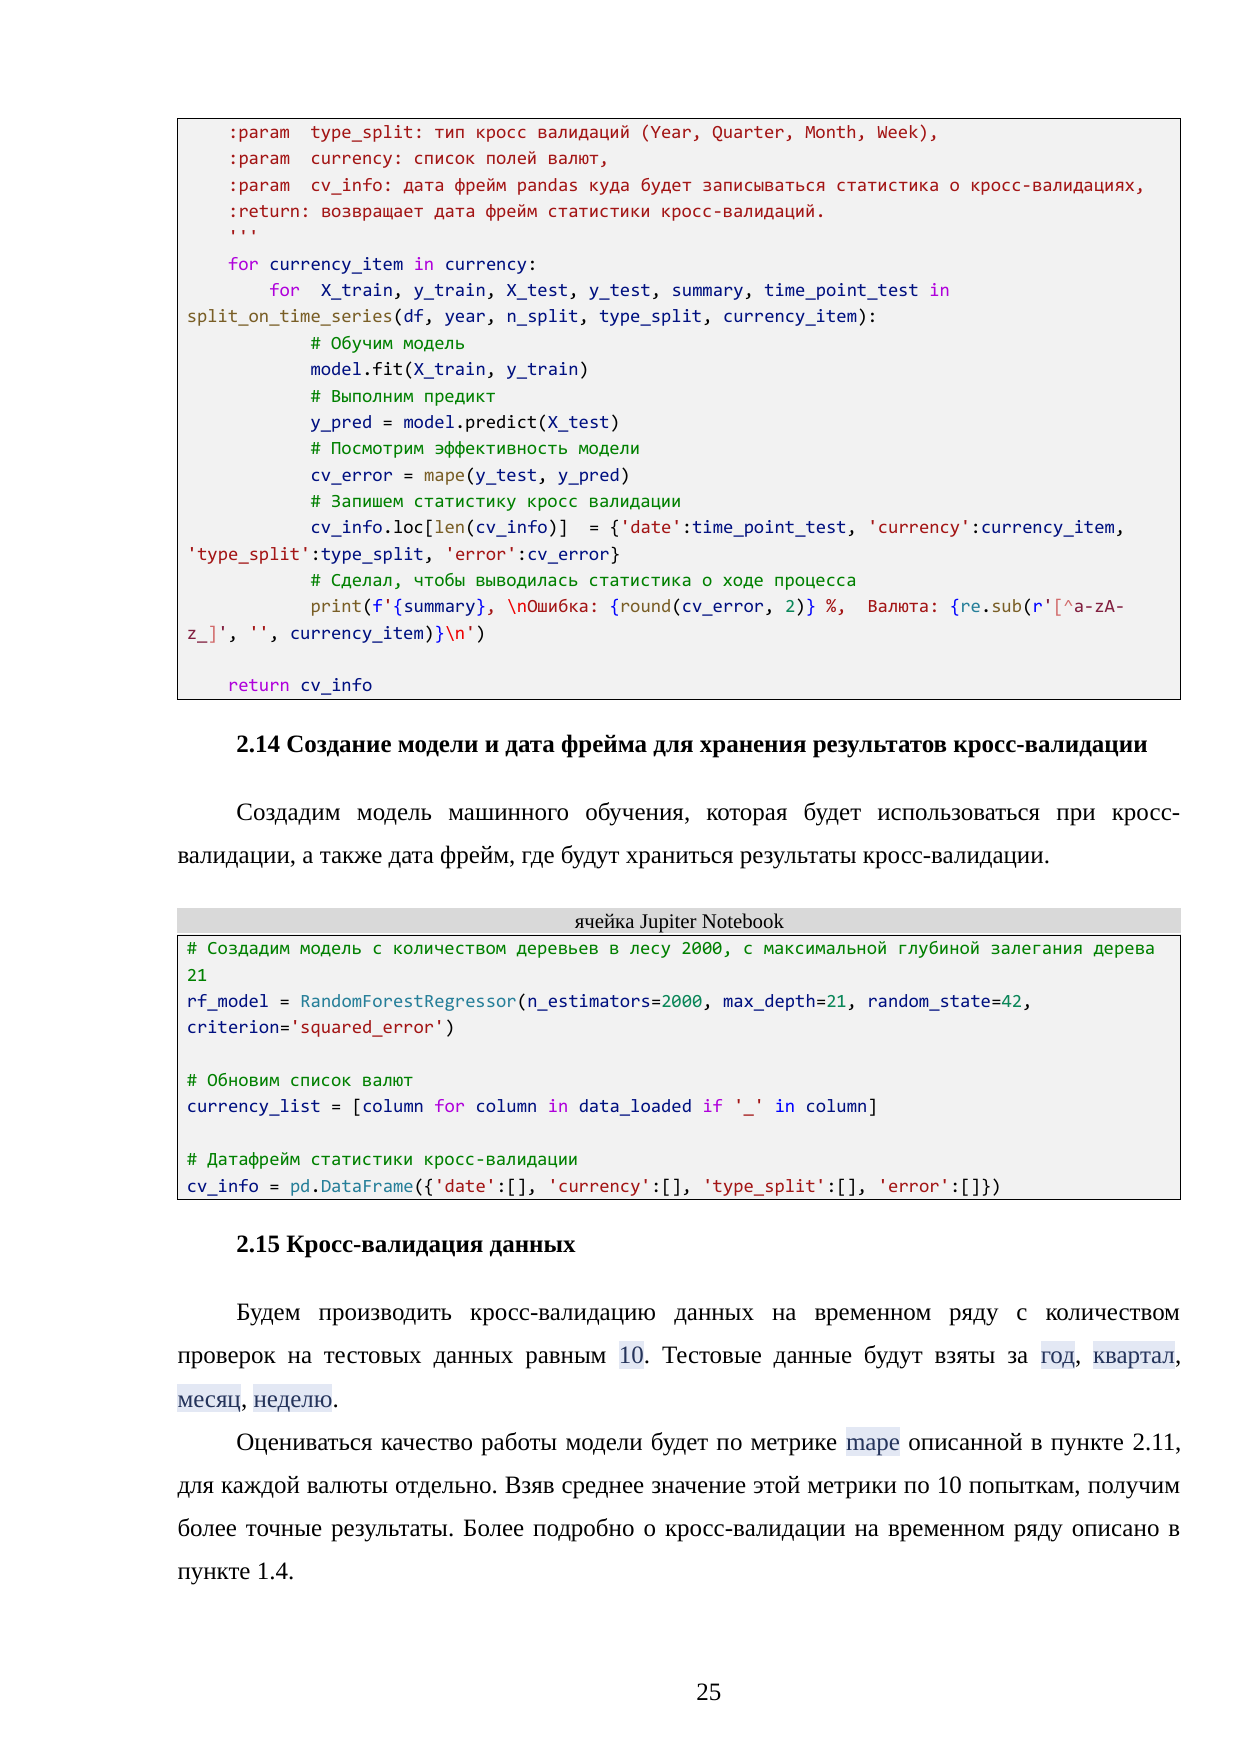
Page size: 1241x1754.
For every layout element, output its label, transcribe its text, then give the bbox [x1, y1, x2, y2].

text return cv_info [178, 672, 1180, 699]
title ячейка Jupiter Notebook [177, 908, 1181, 933]
text currency_list = [column for column in data_loaded if '_' in column] [178, 1093, 1180, 1118]
text :param cv_info: дата фрейм pandas куда будет записываться статистика о кросс-валидациях, [178, 171, 1180, 196]
text for currency_item in currency: [178, 250, 1180, 275]
text # Запишем статистику кросс валидации [178, 487, 1180, 512]
text # Создадим модель с количеством деревьев в лесу 2000, с максимальной глубиной залегания дерева 21 [178, 936, 1180, 986]
text # Посмотрим эффективность модели [178, 434, 1180, 459]
text for X_train, y_train, X_test, y_test, summary, time_point_test in split_on_time_series(df, year, n_split, type_split, currency_item): [178, 276, 1180, 328]
text :param type_split: тип кросс валидаций (Year, Quarter, Month, Week), [178, 119, 1180, 143]
text model.fit(X_train, y_train) [178, 355, 1180, 380]
text Будем производить кросс-валидацию данных на временном ряду с количеством проверок на тестовых данных равным 10. Тестовые данные будут взяты за год, квартал, месяц, неделю. [177, 1297, 1181, 1412]
text print(f'{summary}, \nОшибка: {round(cv_error, 2)} %, Валюта: {re.sub(r'[^a-zA-z_]', '', currency_item)}\n') [178, 592, 1180, 644]
text # Обучим модель [178, 329, 1180, 354]
text ''' [178, 223, 1180, 249]
text Создадим модель машинного обучения, которая будет использоваться при кросс-валидации, а также дата фрейм, где будут храниться результаты кросс-валидации. [177, 797, 1181, 869]
text y_pred = model.predict(X_test) [178, 408, 1180, 433]
text :return: возвращает дата фрейм статистики кросс-валидаций. [178, 197, 1180, 222]
text # Выполним предикт [178, 382, 1180, 407]
text cv_error = mape(y_test, y_pred) [178, 461, 1180, 486]
text # Обновим список валют [178, 1066, 1180, 1091]
text Создание модели и дата фрейма для хранения результатов кросс-валидации [236, 729, 1181, 758]
text # Сделал, чтобы выводилась статистика о ходе процесса [178, 566, 1180, 591]
text :param currency: список полей валют, [178, 144, 1180, 169]
text # Датафрейм статистики кросс-валидации [178, 1145, 1180, 1170]
text cv_info.loc[len(cv_info)] = {'date':time_point_test, 'currency':currency_item, 'type_split':type_split, 'error':cv_error} [178, 513, 1180, 565]
text Оцениваться качество работы модели будет по метрике mape описанной в пункте 2.11, для каждой валюты отдельно. Взяв среднее значение этой метрики по 10 попыткам, получим более точные результаты. Более подробно о кросс-валидации на временном ряду описано в пункте 1.4. [177, 1427, 1181, 1585]
text cv_info = pd.DataFrame({'date':[], 'currency':[], 'type_split':[], 'error':[]}) [178, 1172, 1180, 1199]
text Кросс-валидация данных [236, 1229, 1181, 1258]
text rf_model = RandomForestRegressor(n_estimators=2000, max_depth=21, random_state=42, criterion='squared_error') [178, 987, 1180, 1039]
